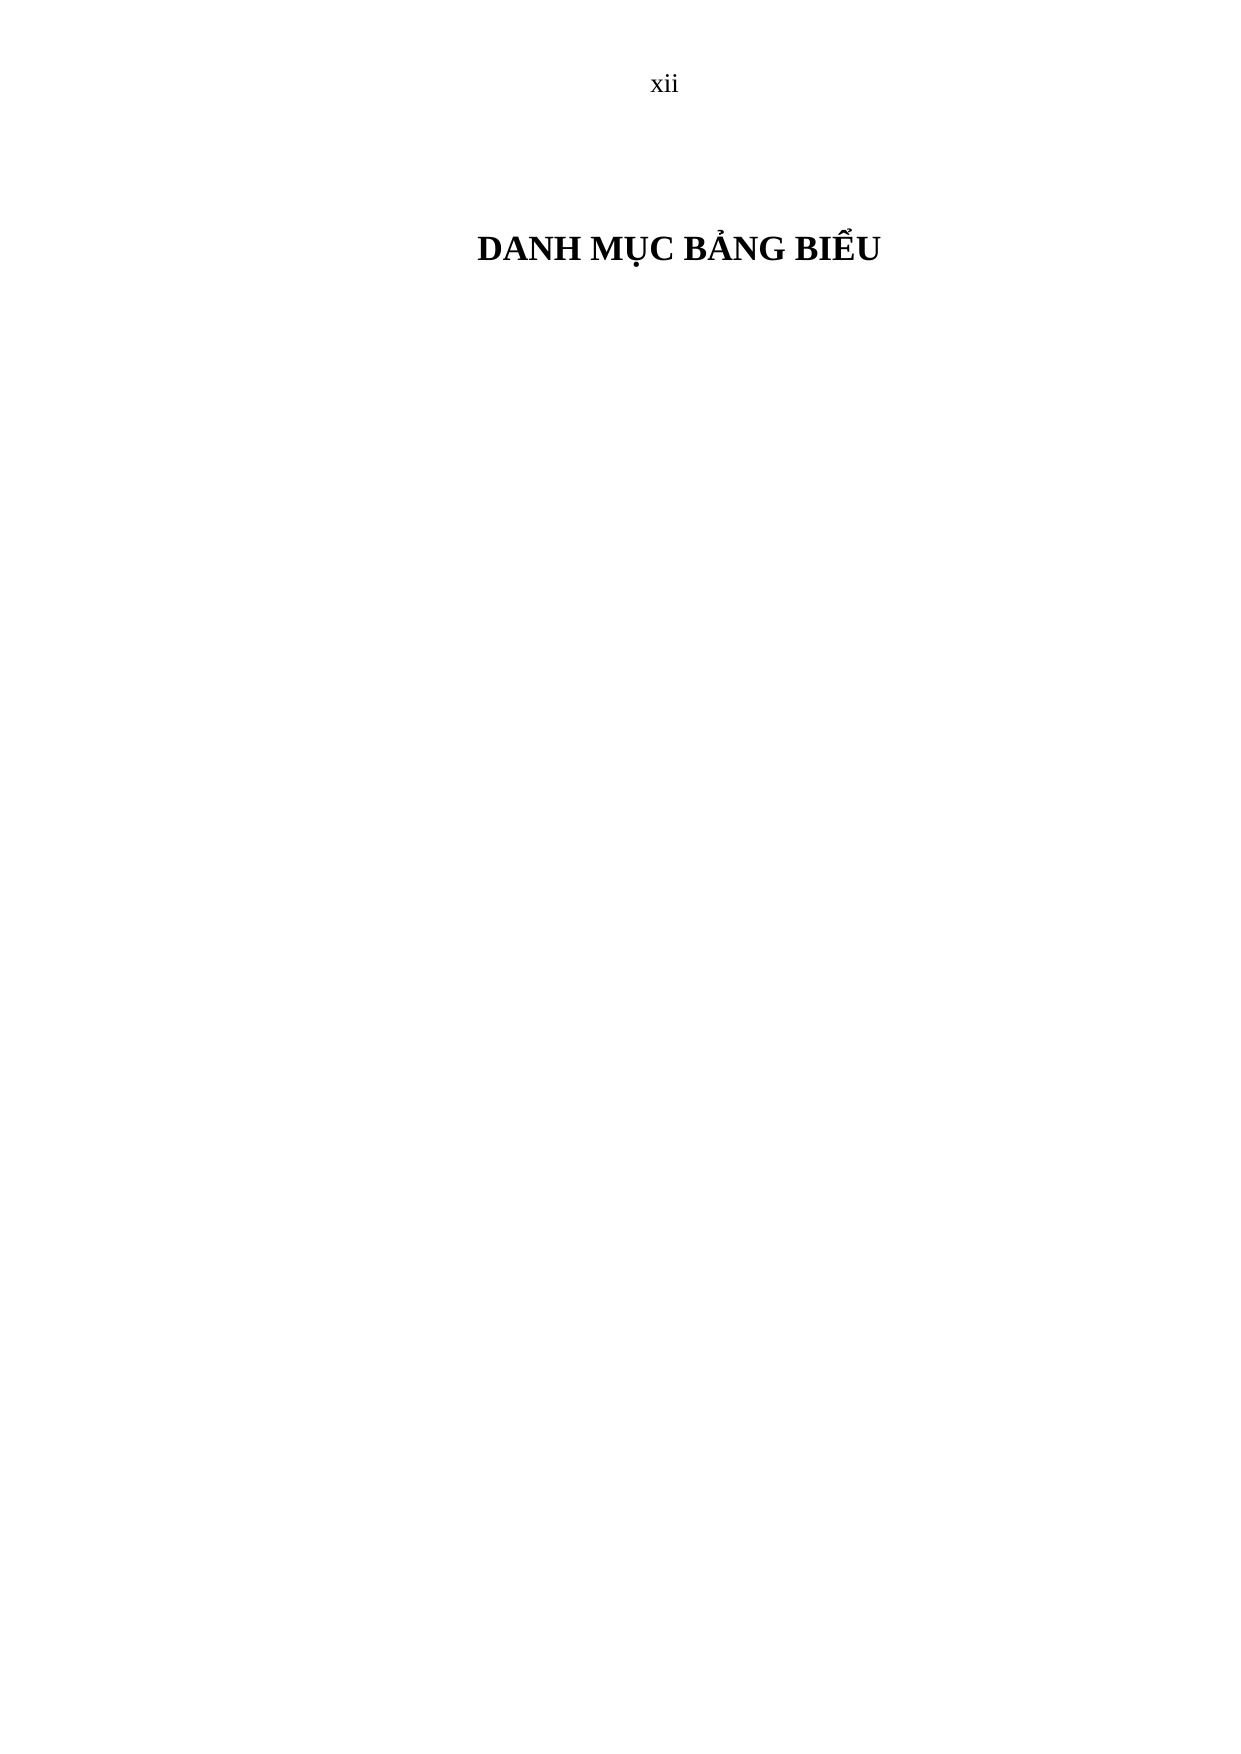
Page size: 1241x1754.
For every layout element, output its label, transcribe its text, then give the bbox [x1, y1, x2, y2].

subtitle DANH MỤC BẢNG BIỂU [207, 227, 1152, 268]
